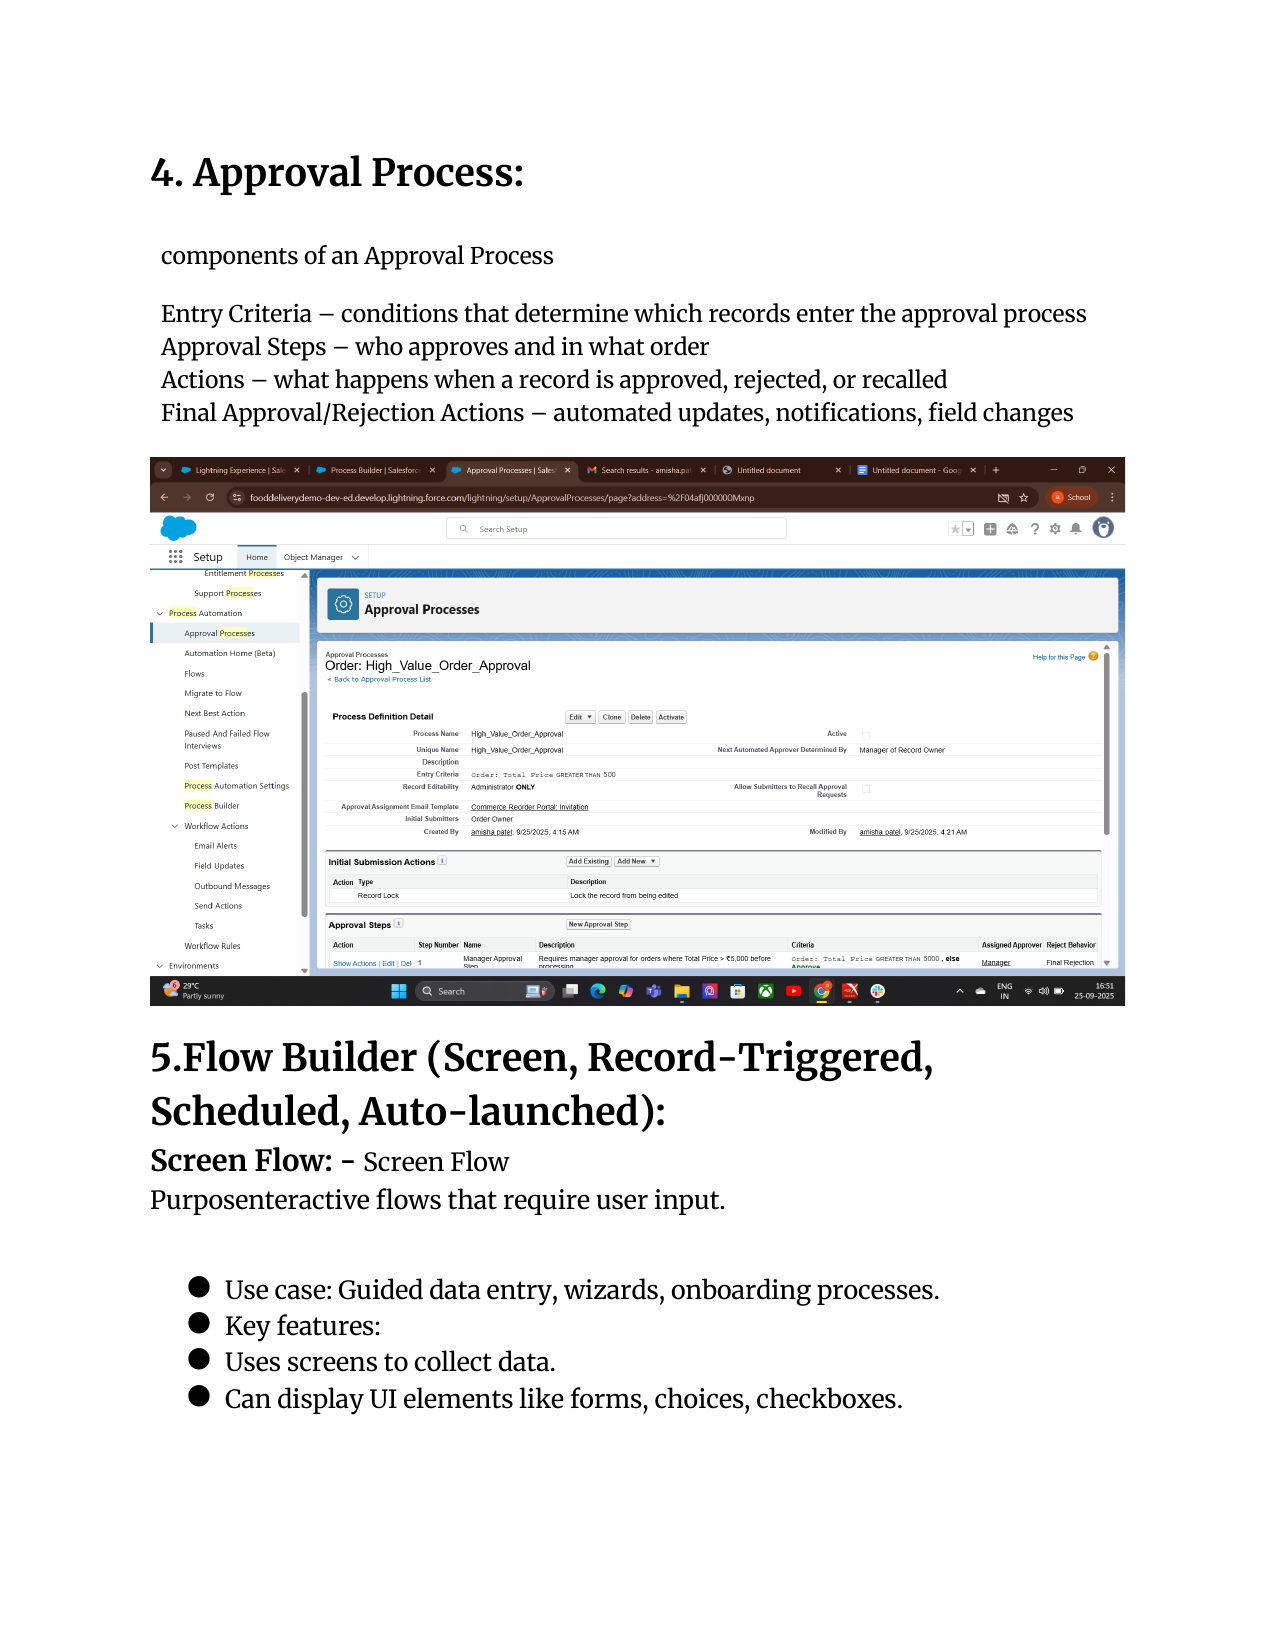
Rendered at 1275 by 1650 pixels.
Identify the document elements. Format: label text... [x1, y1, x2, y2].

picture [150, 457, 1125, 1006]
list Can display UI elements like forms, choices, checkboxes. [187, 1383, 1125, 1415]
list Use case: Guided data entry, wizards, onboarding processes. [187, 1275, 1125, 1306]
text Purposenteractive flows that require user input. [150, 1184, 1125, 1246]
text 4. Approval Process: [150, 150, 1125, 197]
text 5.Flow Builder (Screen, Record-Triggered, Scheduled, Auto-launched): [150, 1034, 1125, 1135]
list Key features: [187, 1311, 1125, 1343]
list Uses screens to collect data. [187, 1347, 1125, 1379]
subtitle components of an Approval Process [150, 242, 1125, 271]
text Entry Criteria – conditions that determine which records enter the approval process Approval Steps – who approves and in what order Actions – what happens when a record is approved, rejected, or recalled Final Approval/Rejection Actions – automated updates, notifications, field changes [150, 300, 1125, 428]
text Screen Flow: - Screen Flow [150, 1142, 1125, 1179]
